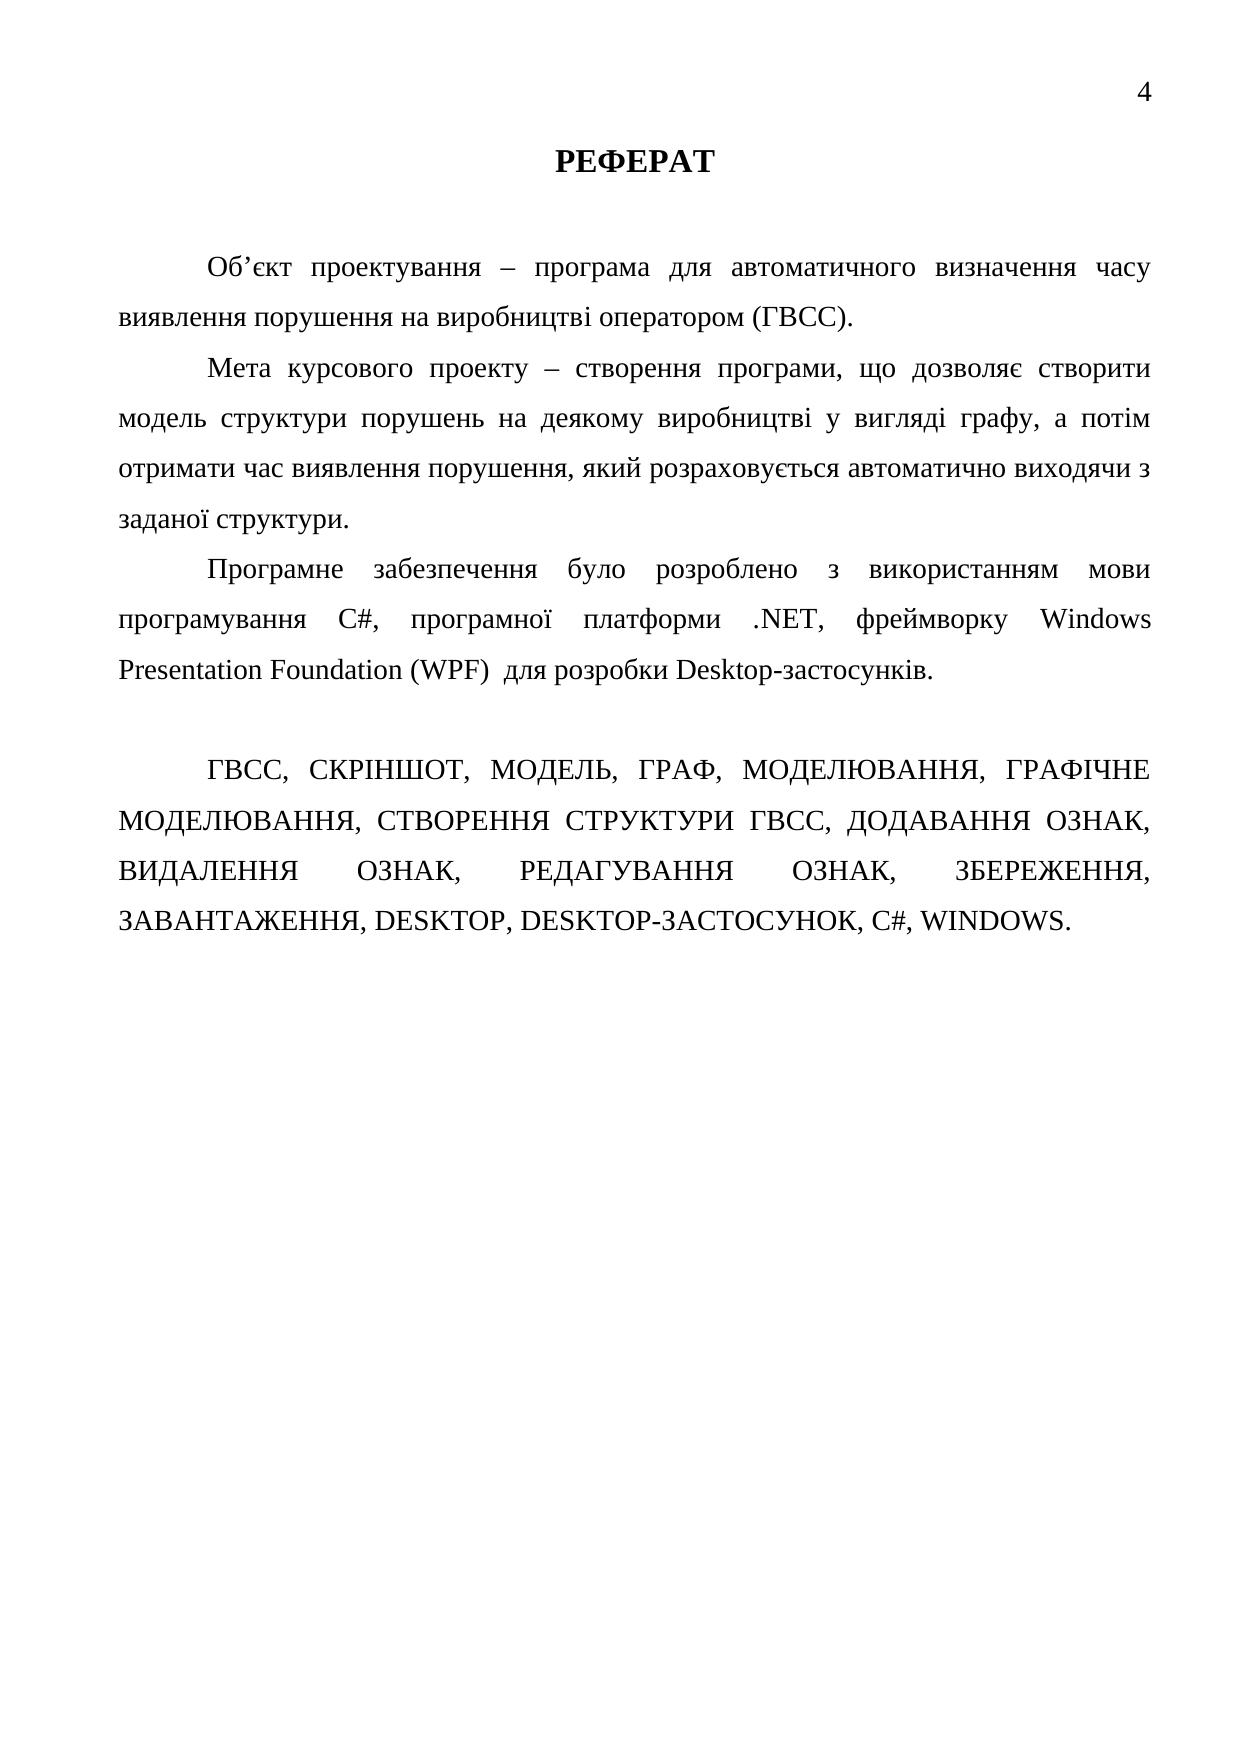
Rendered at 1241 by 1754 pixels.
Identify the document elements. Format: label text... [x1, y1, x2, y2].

text Програмне забезпечення було розроблено з використанням мови програмування С#, програмної платформи .NET, фреймворку Windows Presentation Foundation (WPF) для розробки Desktop-застосунків. [118, 551, 1152, 685]
text Об’єкт проектування – програма для автоматичного визначення часу виявлення порушення на виробництві оператором (ГВСС). [118, 249, 1152, 333]
text реферат [118, 141, 1152, 179]
text Мета курсового проекту – створення програми, що дозволяє створити модель структури порушень на деякому виробництві у вигляді графу, а потім отримати час виявлення порушення, який розраховується автоматично виходячи з заданої структури. [118, 350, 1152, 534]
text ГВСС, СКРІНШОТ, МОДЕЛЬ, ГРАФ, МОДЕЛЮВАННЯ, ГРАФІЧНЕ МОДЕЛЮВАННЯ, СТВОРЕННЯ СТРУКТУРИ ГВСС, ДОДАВАННЯ ОЗНАК, ВИДАЛЕННЯ ОЗНАК, РЕДАГУВАННЯ ОЗНАК, ЗБЕРЕЖЕННЯ, ЗАВАНТАЖЕННЯ, DESKTOP, DESKTOP-ЗАСТОСУНОК, C#, WINDOWS. [118, 752, 1152, 937]
